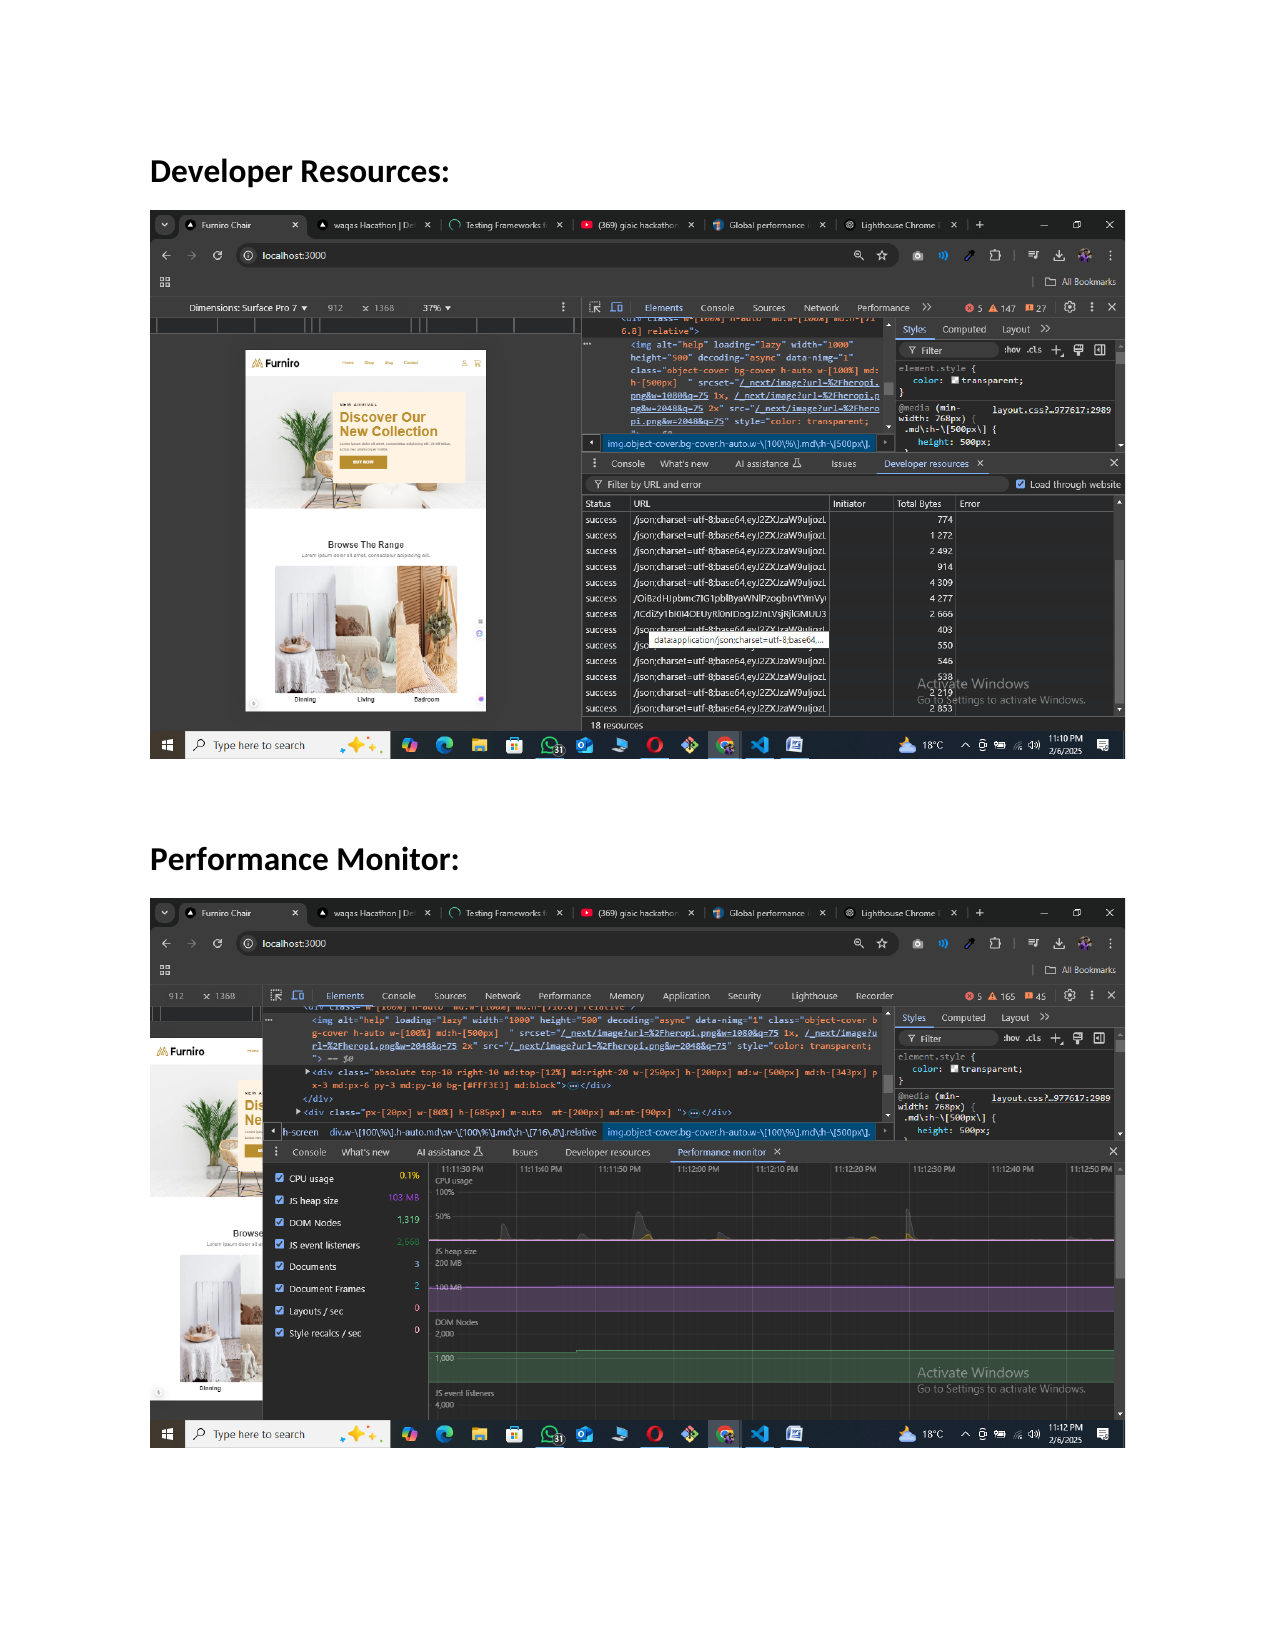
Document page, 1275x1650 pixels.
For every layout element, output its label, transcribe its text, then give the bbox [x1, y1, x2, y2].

picture [150, 898, 1125, 1448]
text Performance Monitor: [150, 838, 1125, 879]
picture [150, 210, 1125, 759]
text Developer Resources: [150, 150, 1125, 191]
